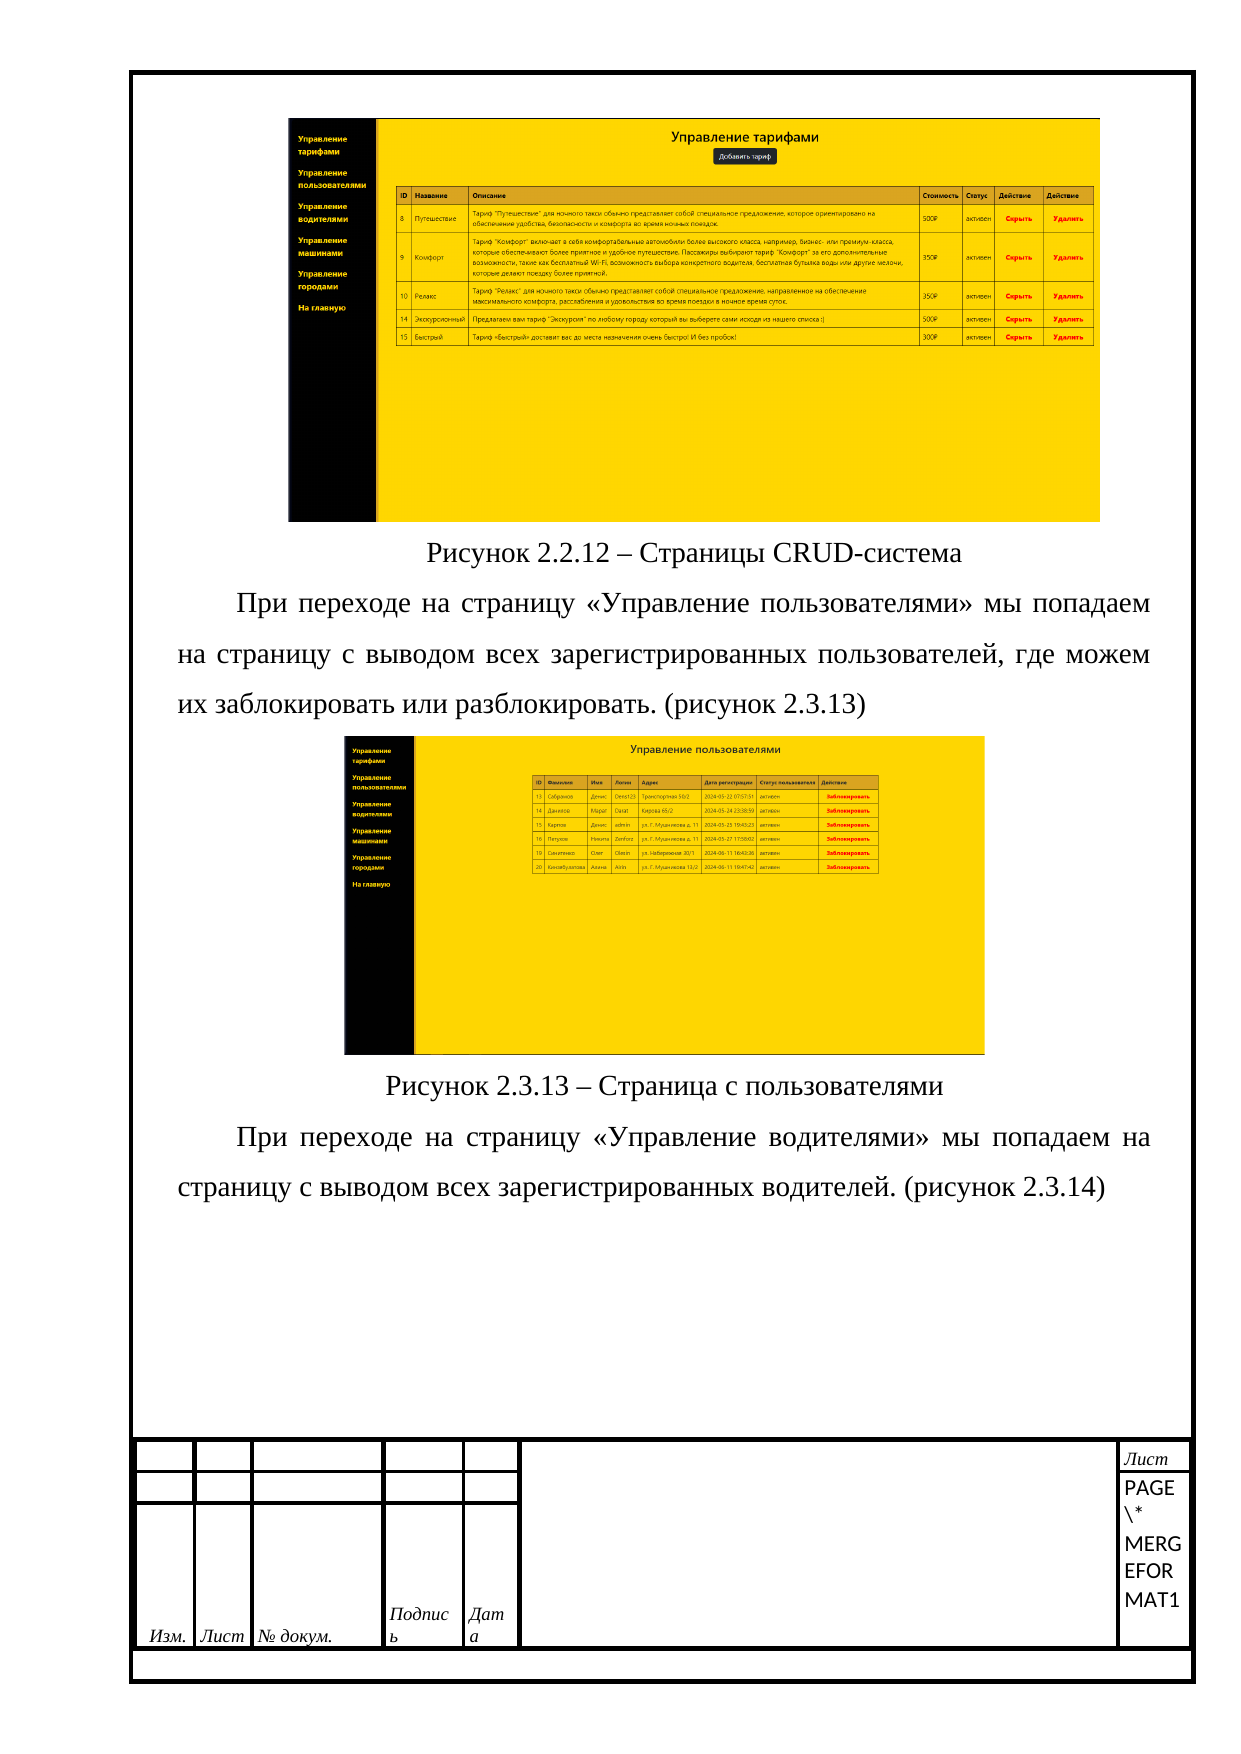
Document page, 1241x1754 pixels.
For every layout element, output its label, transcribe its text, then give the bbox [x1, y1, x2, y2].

text Рисунок 2.2.12 – Страницы CRUD-система [177, 535, 1152, 569]
picture [344, 736, 985, 1055]
text Рисунок 2.3.13 – Страница с пользователями [177, 1068, 1152, 1102]
text При переходе на страницу «Управление водителями» мы попадаем на страницу с выводом всех зарегистрированных водителей. (рисунок 2.3.14) [177, 1119, 1152, 1203]
picture [288, 118, 1100, 522]
text При переходе на страницу «Управление пользователями» мы попадаем на страницу с выводом всех зарегистрированных пользователей, где можем их заблокировать или разблокировать. (рисунок 2.3.13) [177, 586, 1152, 720]
